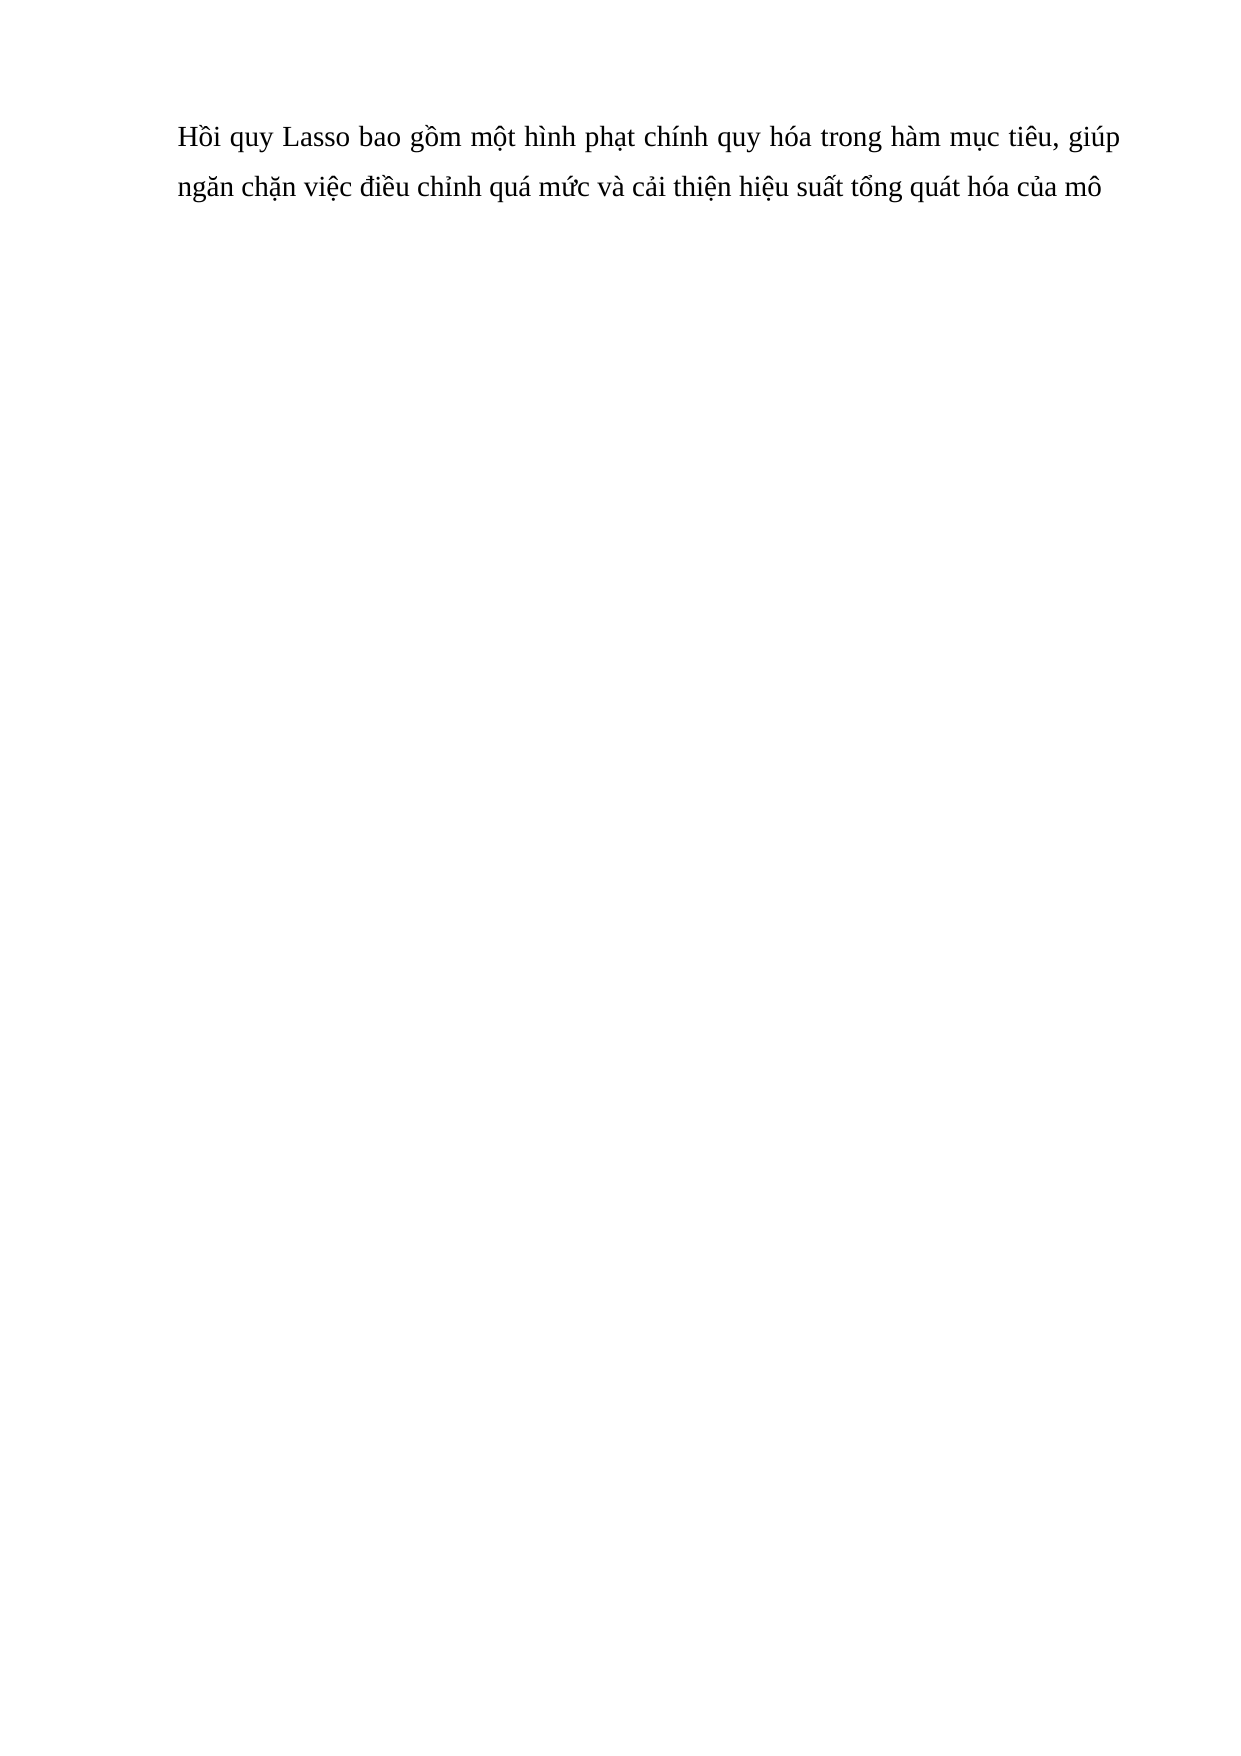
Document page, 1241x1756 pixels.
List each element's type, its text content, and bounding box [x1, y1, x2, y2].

text Hồi quy Lasso bao gồm một hình phạt chính quy hóa trong hàm mục tiêu, giúp ngăn chặn việc điều chỉnh quá mức và cải thiện hiệu suất tổng quát hóa của mô [177, 119, 1122, 203]
